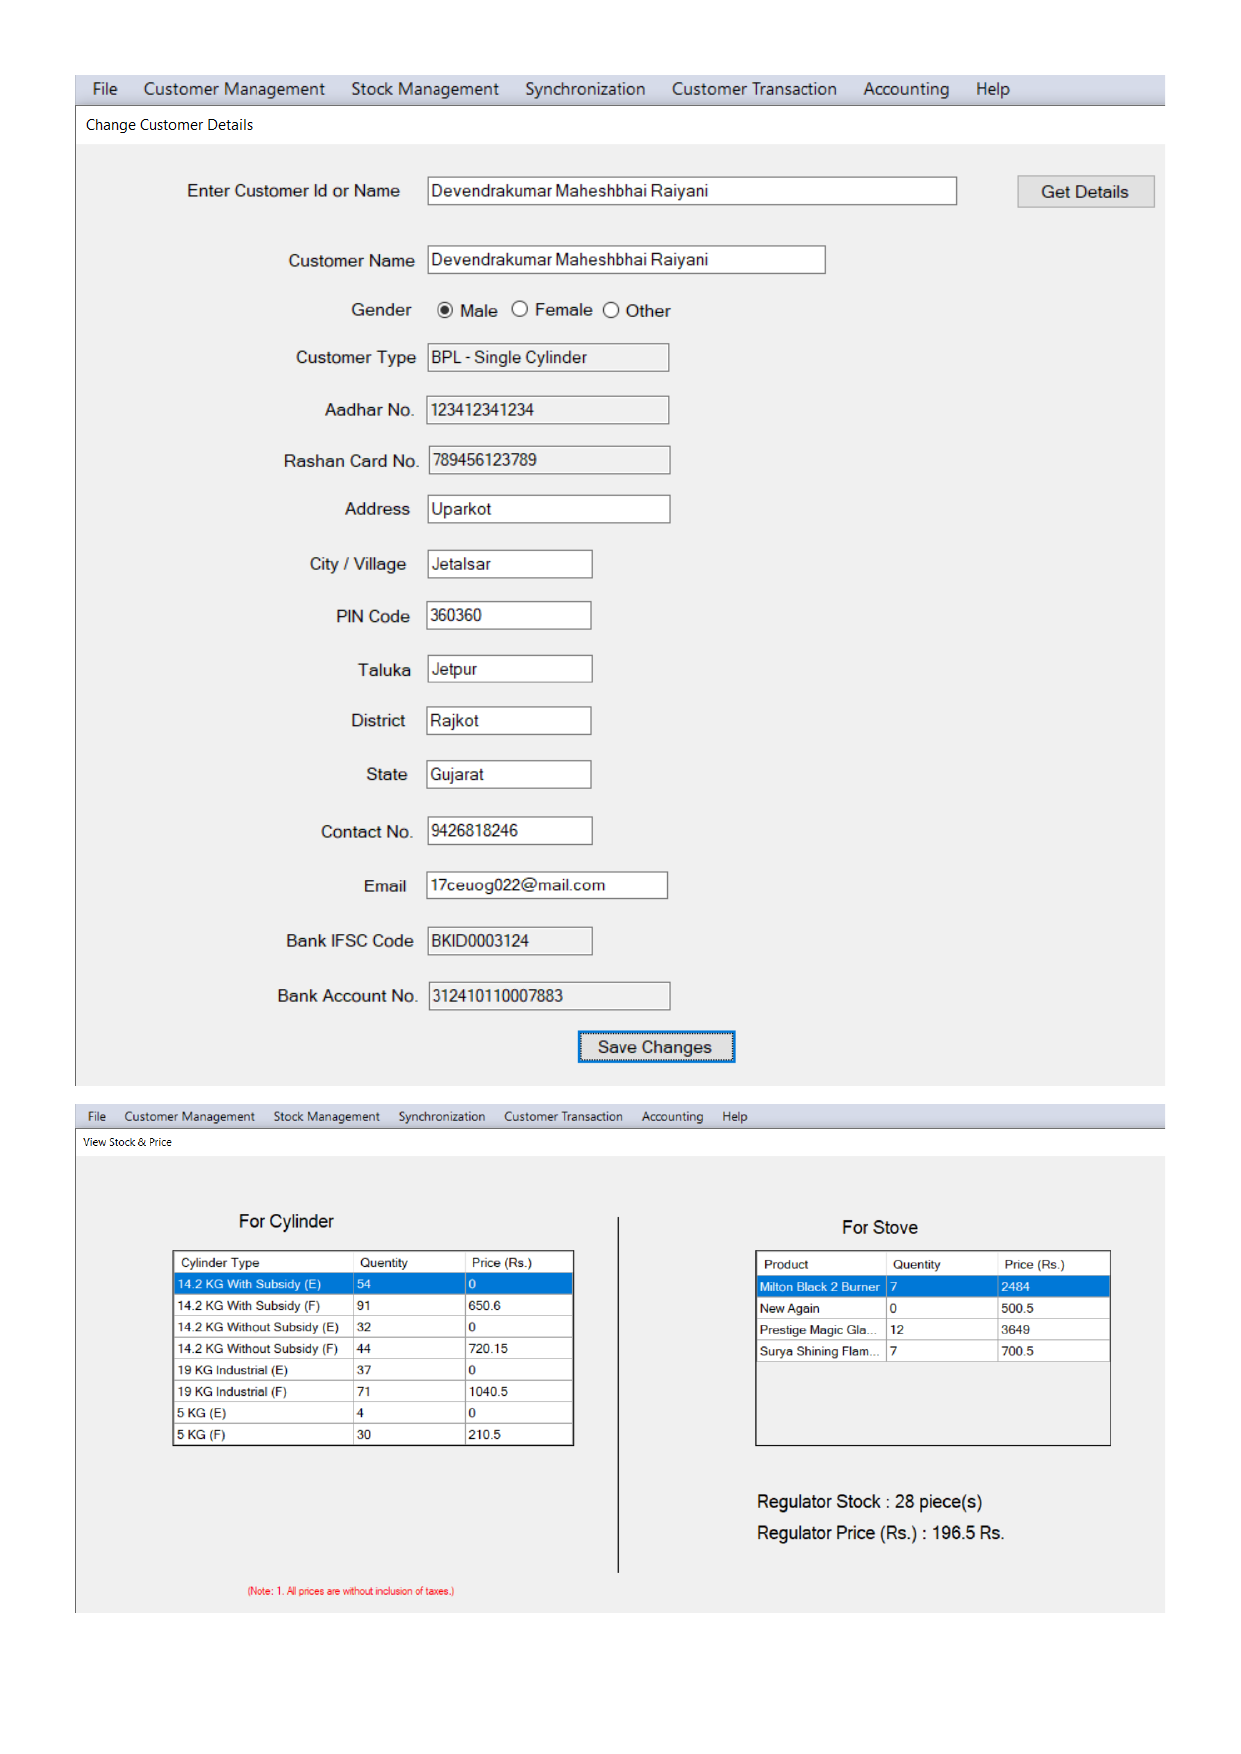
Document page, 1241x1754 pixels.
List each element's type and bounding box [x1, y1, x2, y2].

picture [75, 1104, 1166, 1613]
picture [75, 75, 1166, 1086]
